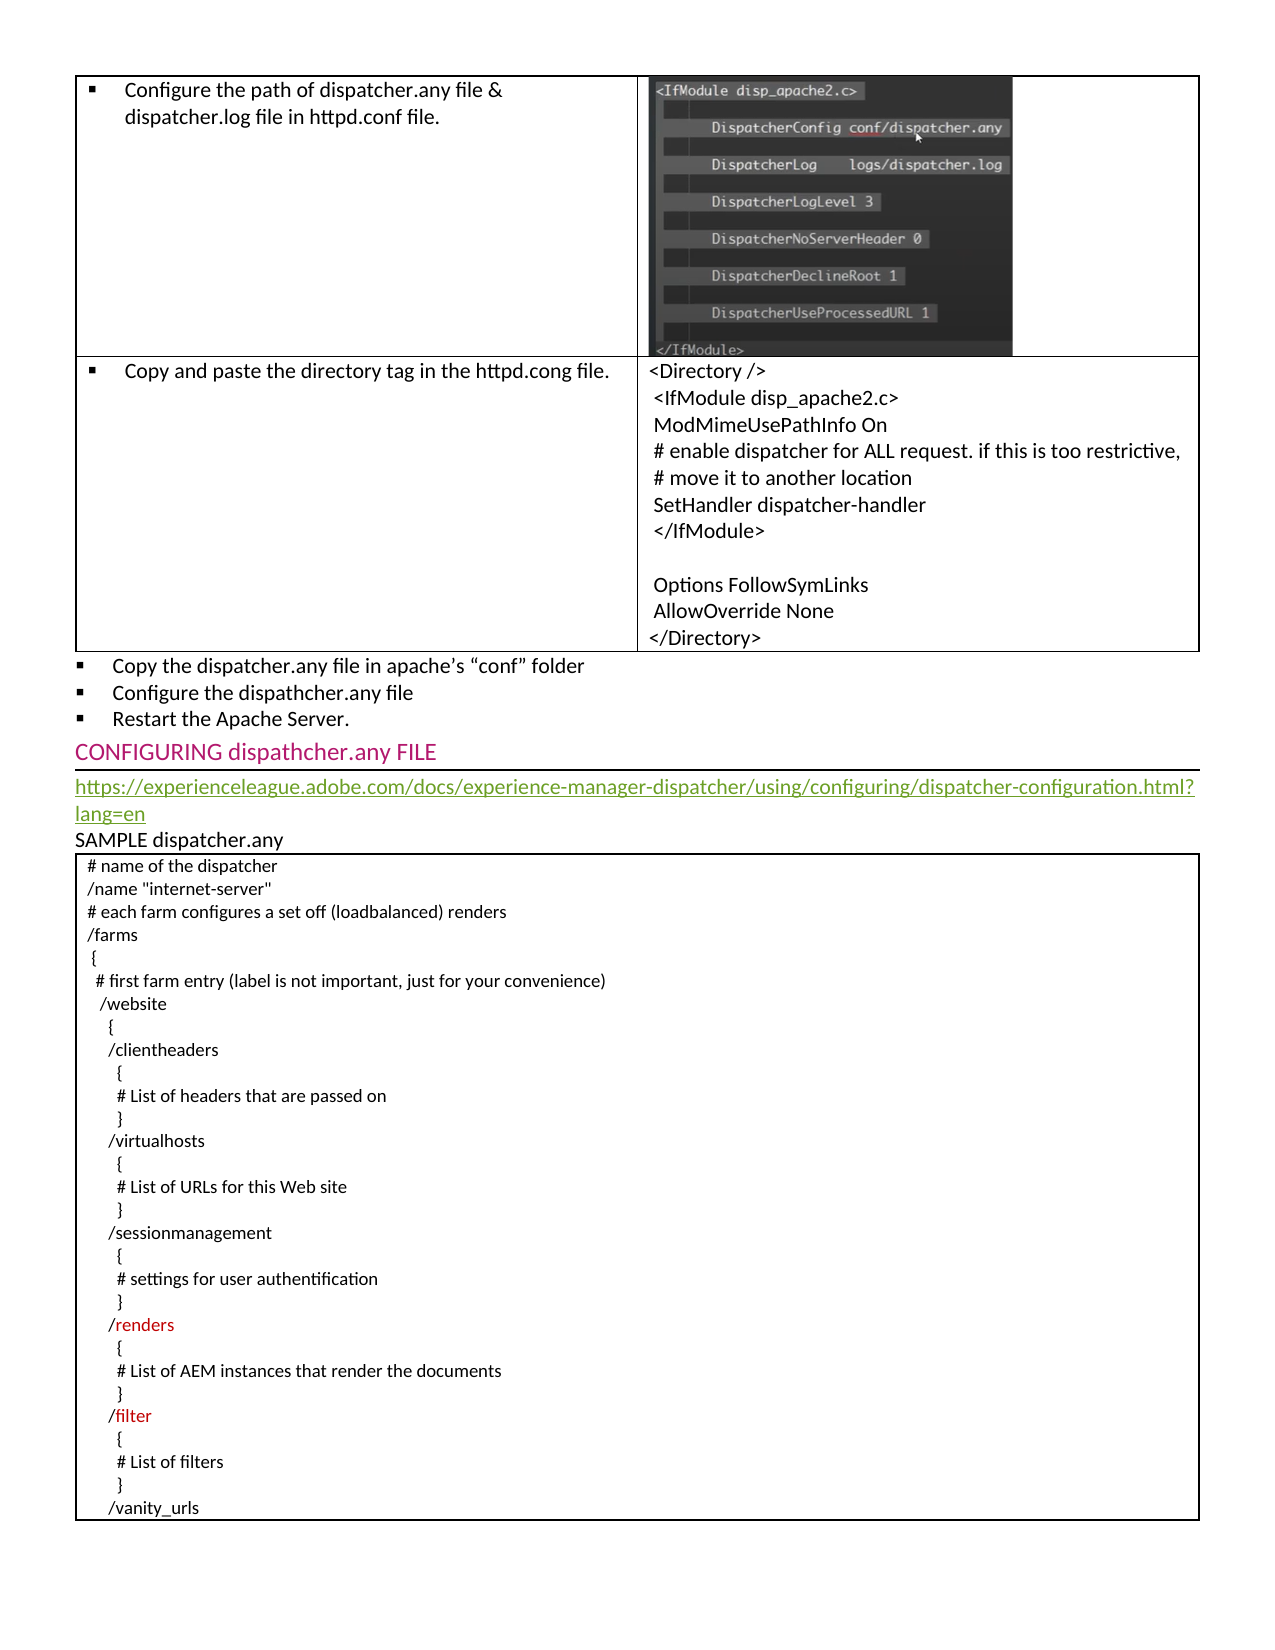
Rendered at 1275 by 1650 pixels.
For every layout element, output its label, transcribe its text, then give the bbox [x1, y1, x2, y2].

table_cell <Directory /> <IfModule disp_apache2.c> ModMimeUsePathInfo On # enable dispatcher for ALL request. if this is too restrictive, # move it to another location SetHandler dispatcher-handler </IfModule> Options FollowSymLinks AllowOverride None </Directory> [638, 357, 1198, 651]
subtitle CONFIGURING dispathcher.any FILE [75, 736, 1200, 769]
table_header Configure the path of dispatcher.any file & dispatcher.log file in httpd.conf file. [77, 77, 637, 356]
table_header [638, 77, 648, 356]
text https://experienceleague.adobe.com/docs/experience-manager-dispatcher/using/configuring/dispatcher-configuration.html?lang=en [75, 773, 1200, 826]
list Restart the Apache Server. [75, 706, 1200, 732]
list Copy the dispatcher.any file in apache’s “conf” folder [75, 652, 1200, 679]
table_header [1013, 77, 1198, 356]
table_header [77, 855, 1198, 1519]
list Configure the dispathcher.any file [75, 679, 1200, 706]
table_cell Copy and paste the directory tag in the httpd.cong file. [77, 357, 637, 651]
text SAMPLE dispatcher.any [75, 826, 1200, 853]
picture [648, 76, 1013, 356]
